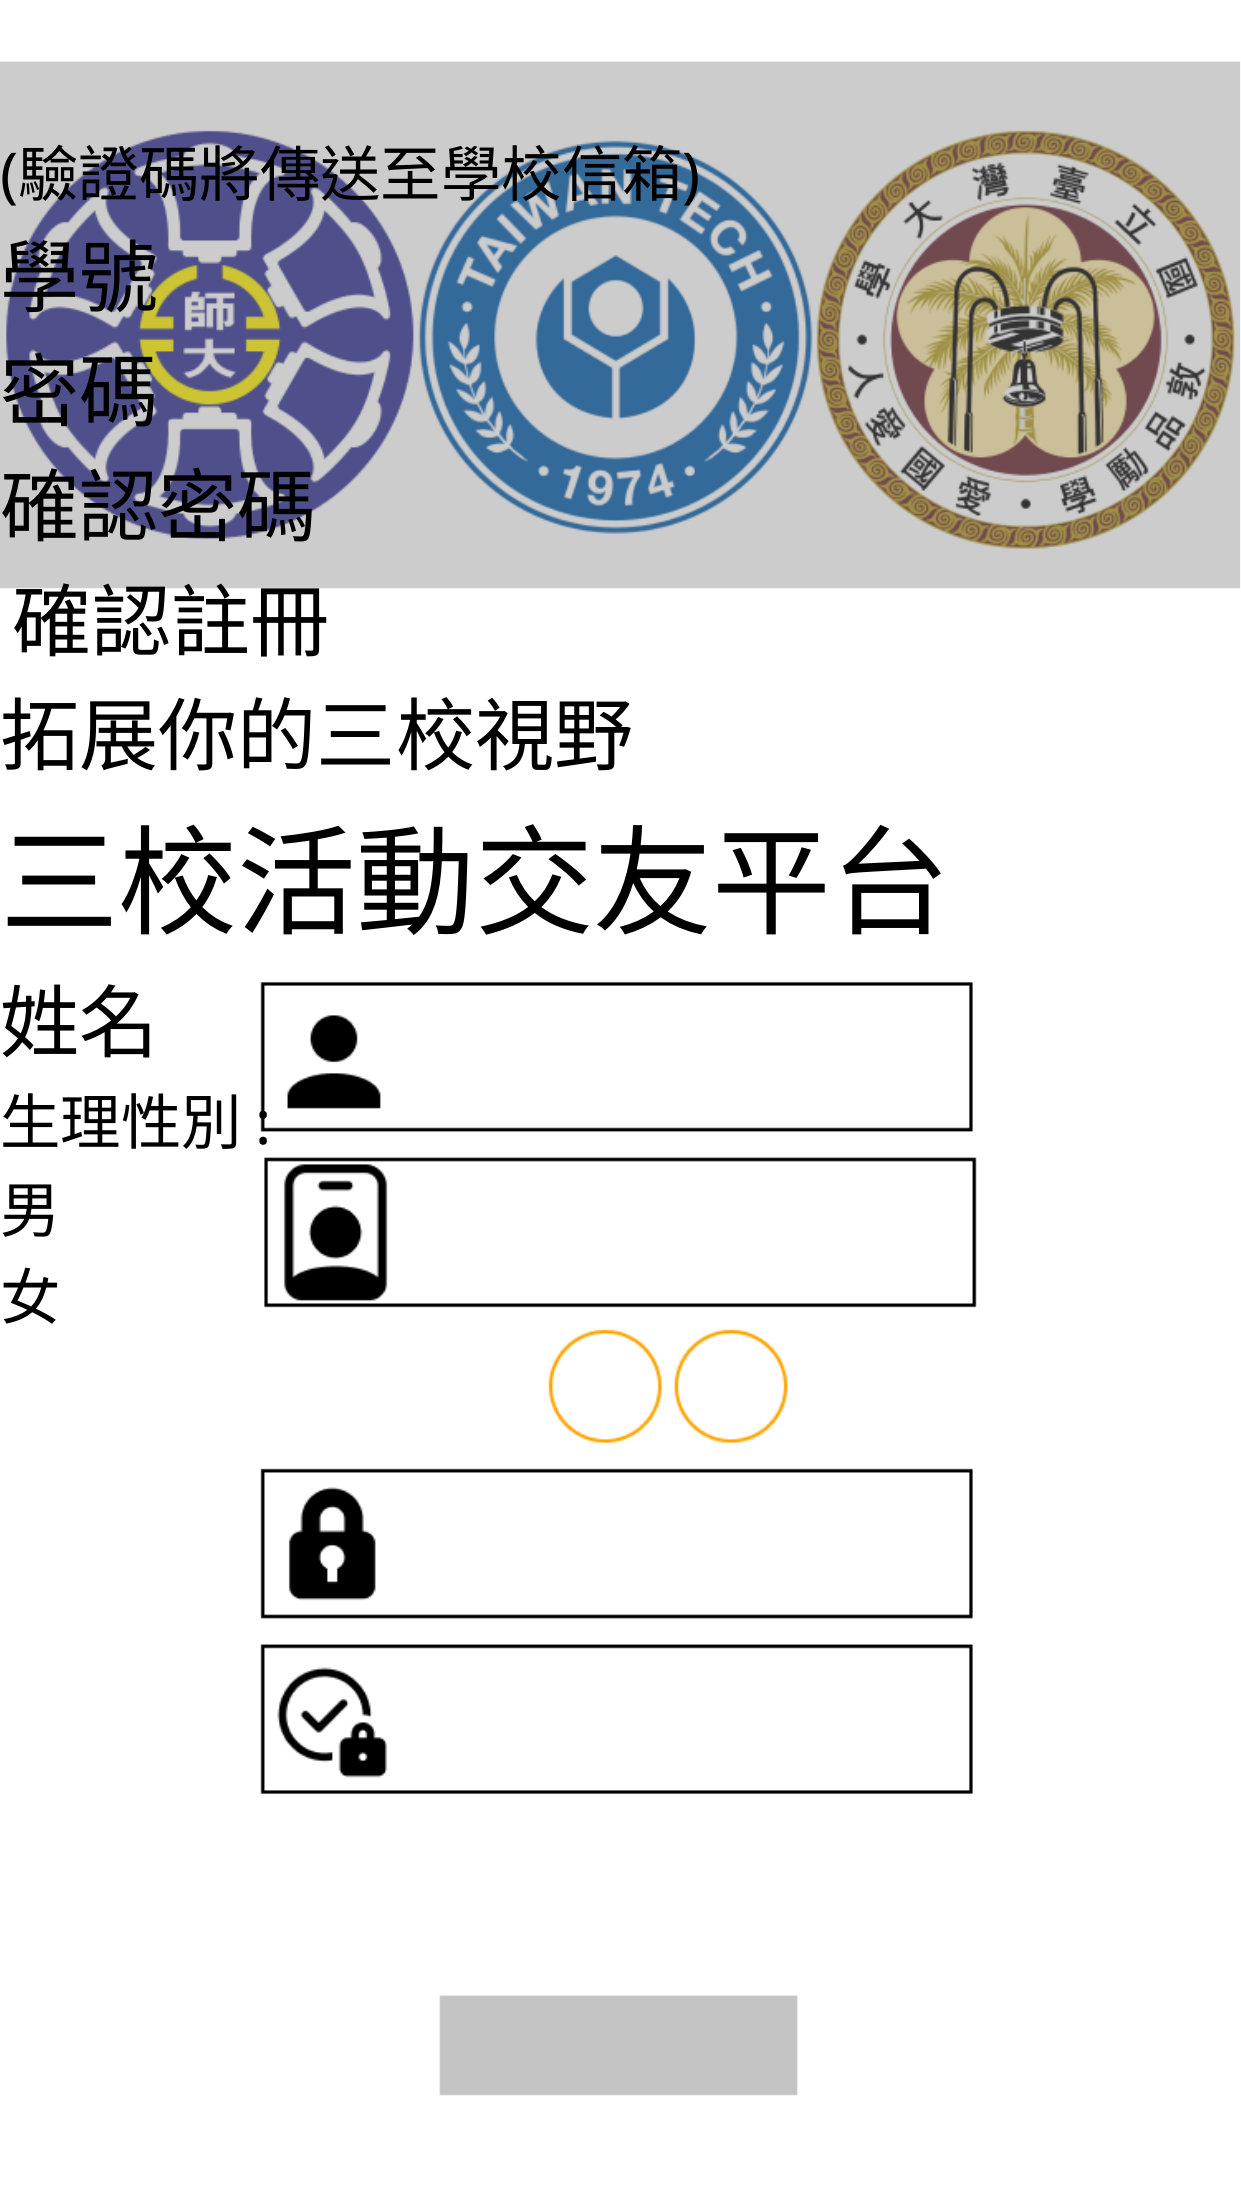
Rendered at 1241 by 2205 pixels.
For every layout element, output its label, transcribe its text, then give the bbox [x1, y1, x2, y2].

table_header 密碼 [0, 329, 167, 443]
table_header 確認註冊 [0, 558, 342, 673]
table_header (驗證碼將傳送至學校信箱) [0, 126, 704, 214]
table_header 三校活動交友平台 [0, 788, 966, 959]
table_header 女 [0, 1250, 67, 1337]
picture [0, 0, 1241, 2205]
table_header 確認密碼 [0, 444, 326, 558]
table_header 學號 [0, 214, 167, 329]
table_header 生理性別 : [0, 1074, 274, 1162]
table_header 姓名 [0, 960, 167, 1074]
table_header 拓展你的三校視野 [0, 673, 643, 787]
table_header 男 [0, 1162, 67, 1249]
